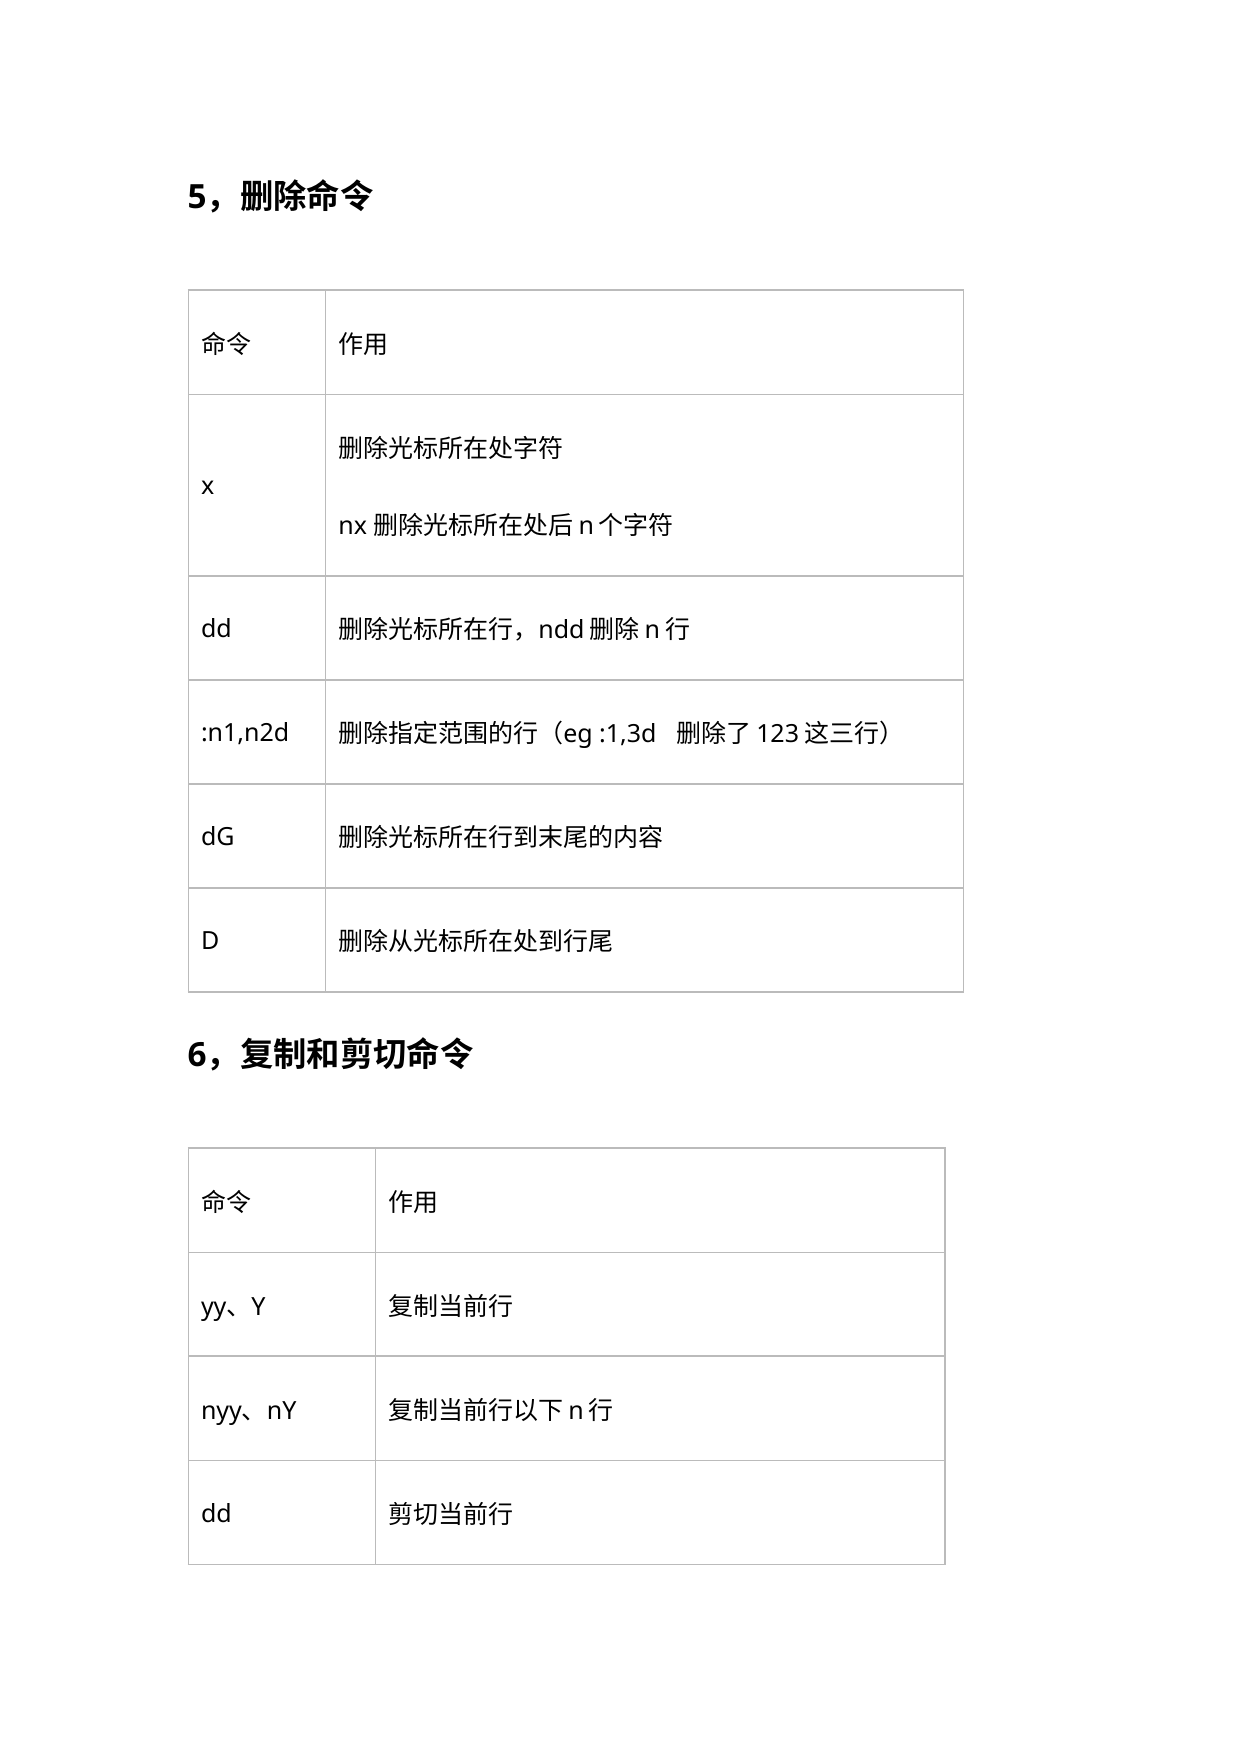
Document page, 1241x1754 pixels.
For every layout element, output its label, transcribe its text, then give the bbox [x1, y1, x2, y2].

table_header 作用 [326, 291, 963, 393]
table_header 作用 [376, 1149, 944, 1251]
table_cell 剪切当前行 [376, 1461, 944, 1563]
table_cell 复制当前行 [376, 1253, 944, 1355]
table_cell 删除从光标所在处到行尾 [326, 889, 963, 991]
table_cell 复制当前行以下n行 [376, 1357, 944, 1459]
table_cell dd [189, 1461, 375, 1563]
subtitle 6，复制和剪切命令 [187, 1020, 1053, 1085]
table_cell yy、Y [189, 1253, 375, 1355]
table_cell 删除光标所在行到末尾的内容 [326, 785, 963, 887]
subtitle 5，删除命令 [187, 162, 1053, 227]
table_cell dd [189, 577, 325, 679]
table_cell dG [189, 785, 325, 887]
table_cell x [189, 395, 325, 575]
table_cell nyy、nY [189, 1357, 375, 1459]
table_cell :n1,n2d [189, 681, 325, 783]
table_header 命令 [189, 291, 325, 393]
table_cell 删除光标所在处字符 nx 删除光标所在处后n个字符 [326, 395, 963, 575]
table_header 命令 [189, 1149, 375, 1251]
table_cell D [189, 889, 325, 991]
table_cell 删除指定范围的行（eg :1,3d 删除了123这三行） [326, 681, 963, 783]
table_cell 删除光标所在行，ndd删除n行 [326, 577, 963, 679]
